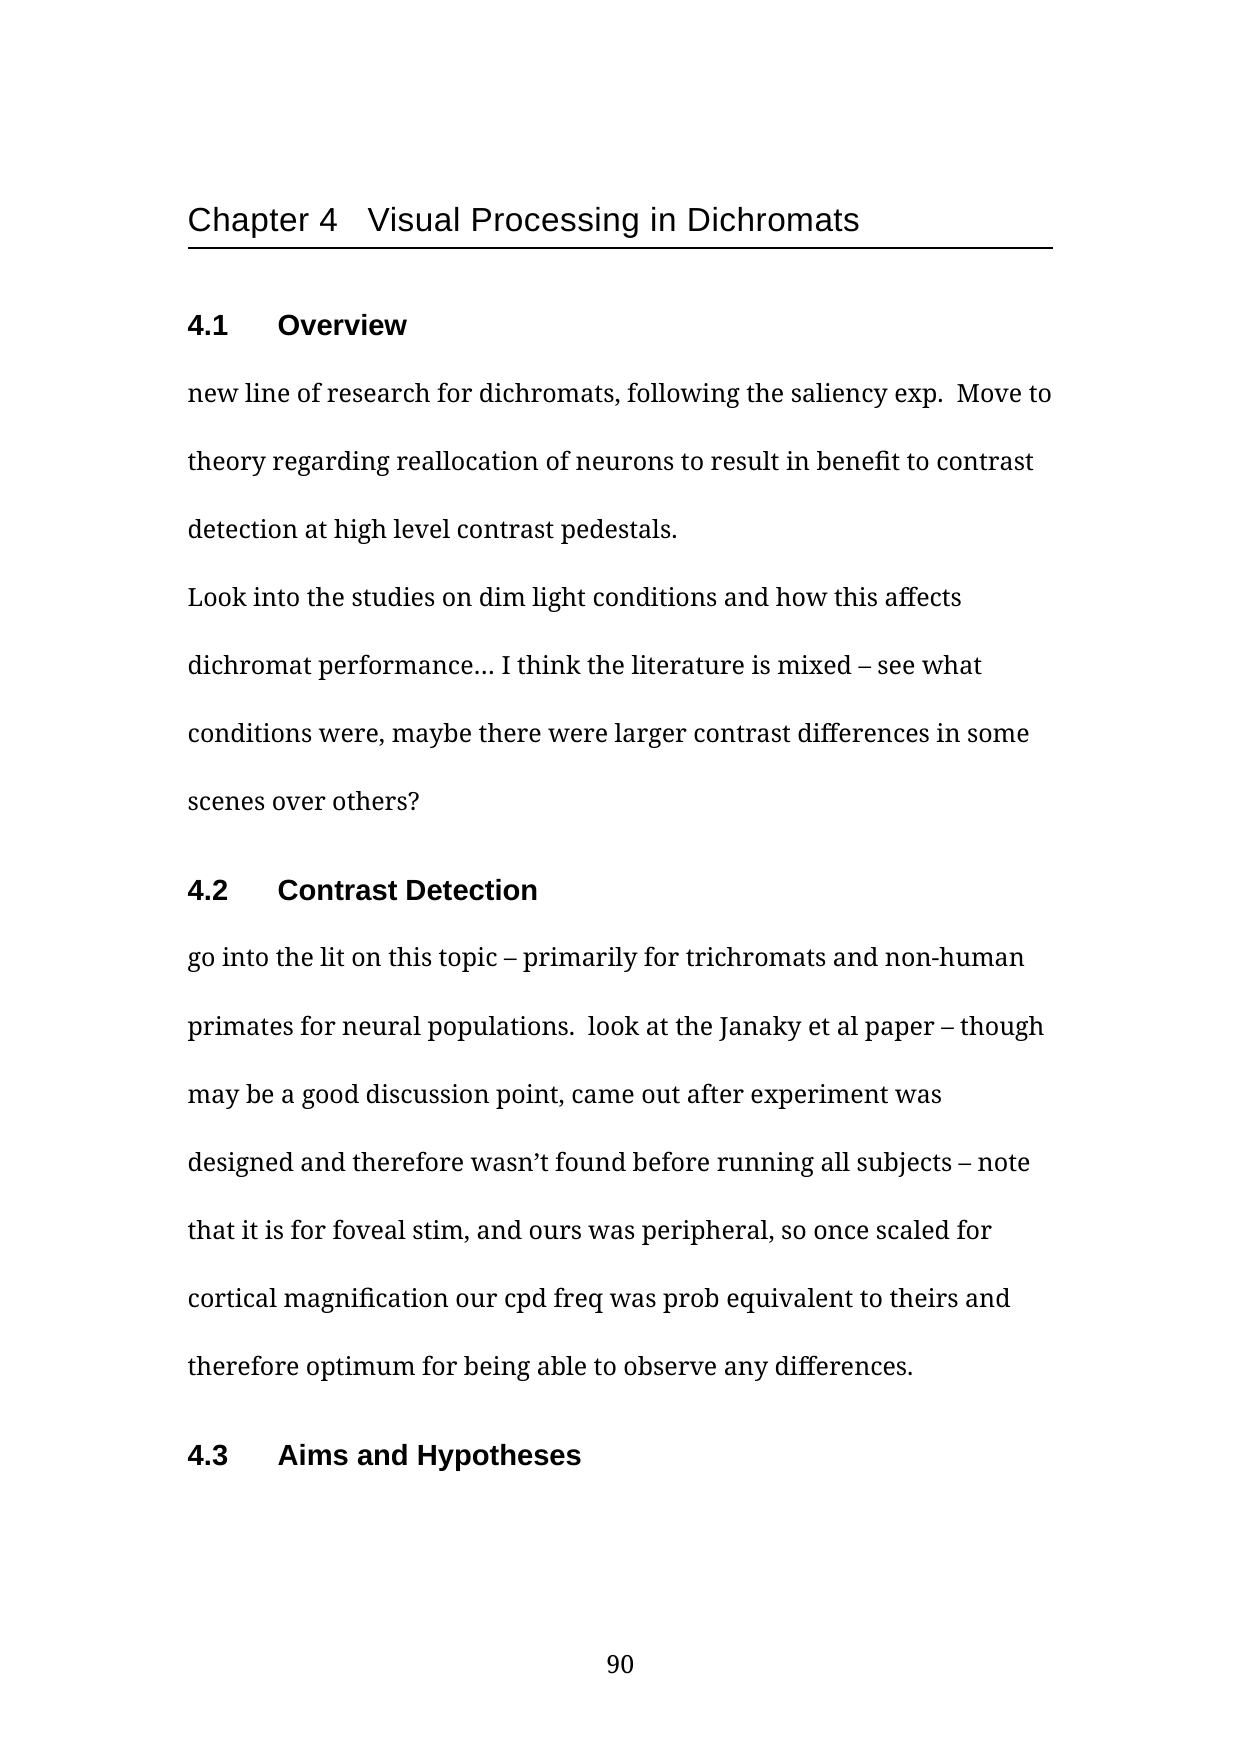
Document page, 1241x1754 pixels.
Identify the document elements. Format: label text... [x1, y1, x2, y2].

subtitle Contrast Detection [187, 873, 1053, 906]
subtitle Aims and Hypotheses [187, 1438, 1053, 1471]
text go into the lit on this topic – primarily for trichromats and non-human primates for neural populations. look at the Janaky et al paper – though may be a good discussion point, came out after experiment was designed and therefore wasn’t found before running all subjects – note that it is for foveal stim, and ours was peripheral, so once scaled for cortical magnification our cpd freq was prob equivalent to theirs and therefore optimum for being able to observe any differences. [187, 940, 1053, 1383]
subtitle Visual Processing in Dichromats [187, 200, 1053, 249]
text new line of research for dichromats, following the saliency exp. Move to theory regarding reallocation of neurons to result in benefit to contrast detection at high level contrast pedestals. [187, 375, 1053, 546]
text Look into the studies on dim light conditions and how this affects dichromat performance… I think the literature is mixed – see what conditions were, maybe there were larger contrast differences in some scenes over others? [187, 579, 1053, 818]
subtitle Overview [187, 308, 1053, 342]
